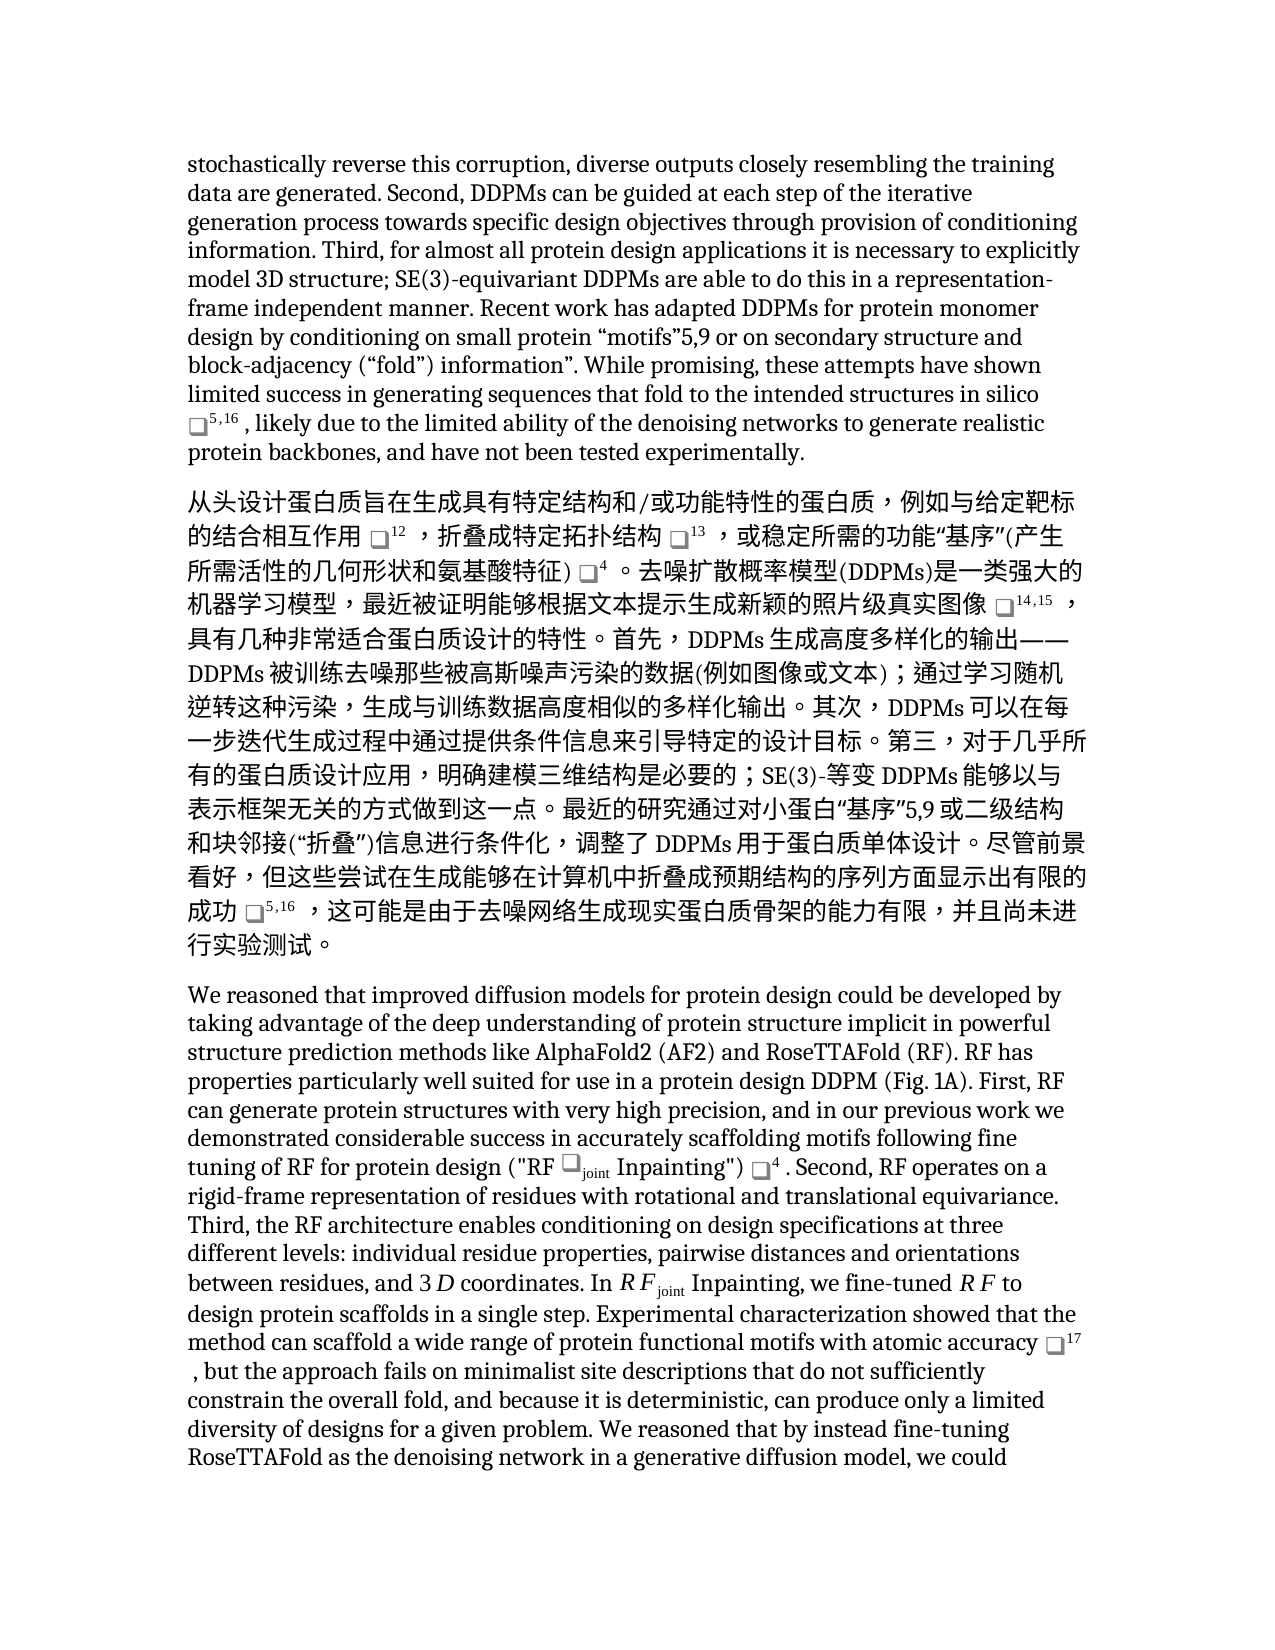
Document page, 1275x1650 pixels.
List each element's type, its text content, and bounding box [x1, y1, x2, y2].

text 从头设计蛋白质旨在生成具有特定结构和/或功能特性的蛋白质，例如与给定靶标的结合相互作用 ，折叠成特定拓扑结构 ，或稳定所需的功能“基序”(产生所需活性的几何形状和氨基酸特征) 。去噪扩散概率模型(DDPMs)是一类强大的机器学习模型，最近被证明能够根据文本提示生成新颖的照片级真实图像 ，具有几种非常适合蛋白质设计的特性。首先，DDPMs生成高度多样化的输出——DDPMs被训练去噪那些被高斯噪声污染的数据(例如图像或文本)；通过学习随机逆转这种污染，生成与训练数据高度相似的多样化输出。其次，DDPMs可以在每一步迭代生成过程中通过提供条件信息来引导特定的设计目标。第三，对于几乎所有的蛋白质设计应用，明确建模三维结构是必要的；SE(3)-等变DDPMs能够以与表示框架无关的方式做到这一点。最近的研究通过对小蛋白“基序”5,9或二级结构和块邻接(“折叠”)信息进行条件化，调整了DDPMs用于蛋白质单体设计。尽管前景看好，但这些尝试在生成能够在计算机中折叠成预期结构的序列方面显示出有限的成功 ，这可能是由于去噪网络生成现实蛋白质骨架的能力有限，并且尚未进行实验测试。 [187, 485, 1087, 962]
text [187, 981, 1087, 1472]
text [187, 150, 1087, 466]
